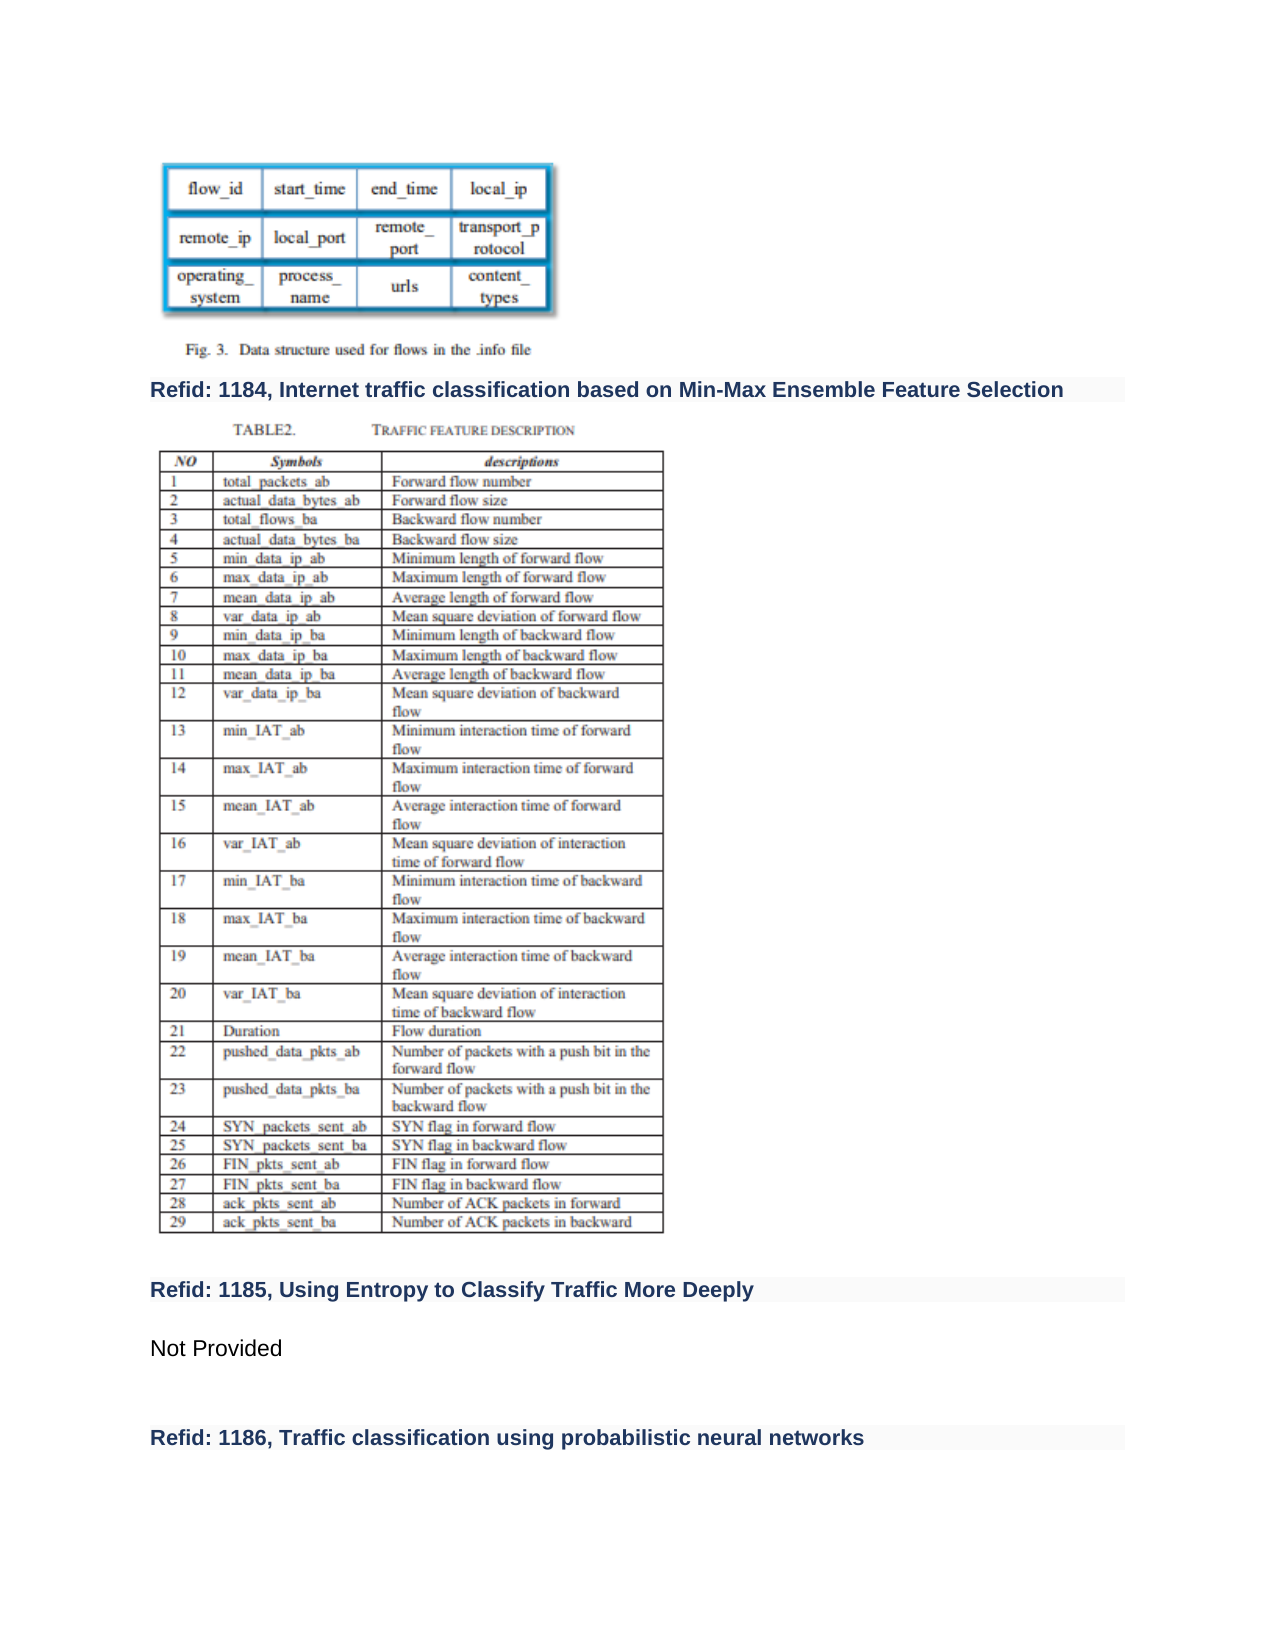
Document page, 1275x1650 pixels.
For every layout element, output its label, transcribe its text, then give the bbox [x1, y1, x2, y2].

subtitle Refid: 1186, Traffic classification using probabilistic neural networks [150, 1425, 1125, 1450]
picture [150, 405, 672, 1243]
text Not Provided [150, 1334, 1125, 1361]
picture [150, 150, 580, 374]
subtitle Refid: 1185, Using Entropy to Classify Traffic More Deeply [150, 1277, 1125, 1302]
subtitle Refid: 1184, Internet traffic classification based on Min-Max Ensemble Feature Selection [150, 377, 1125, 402]
